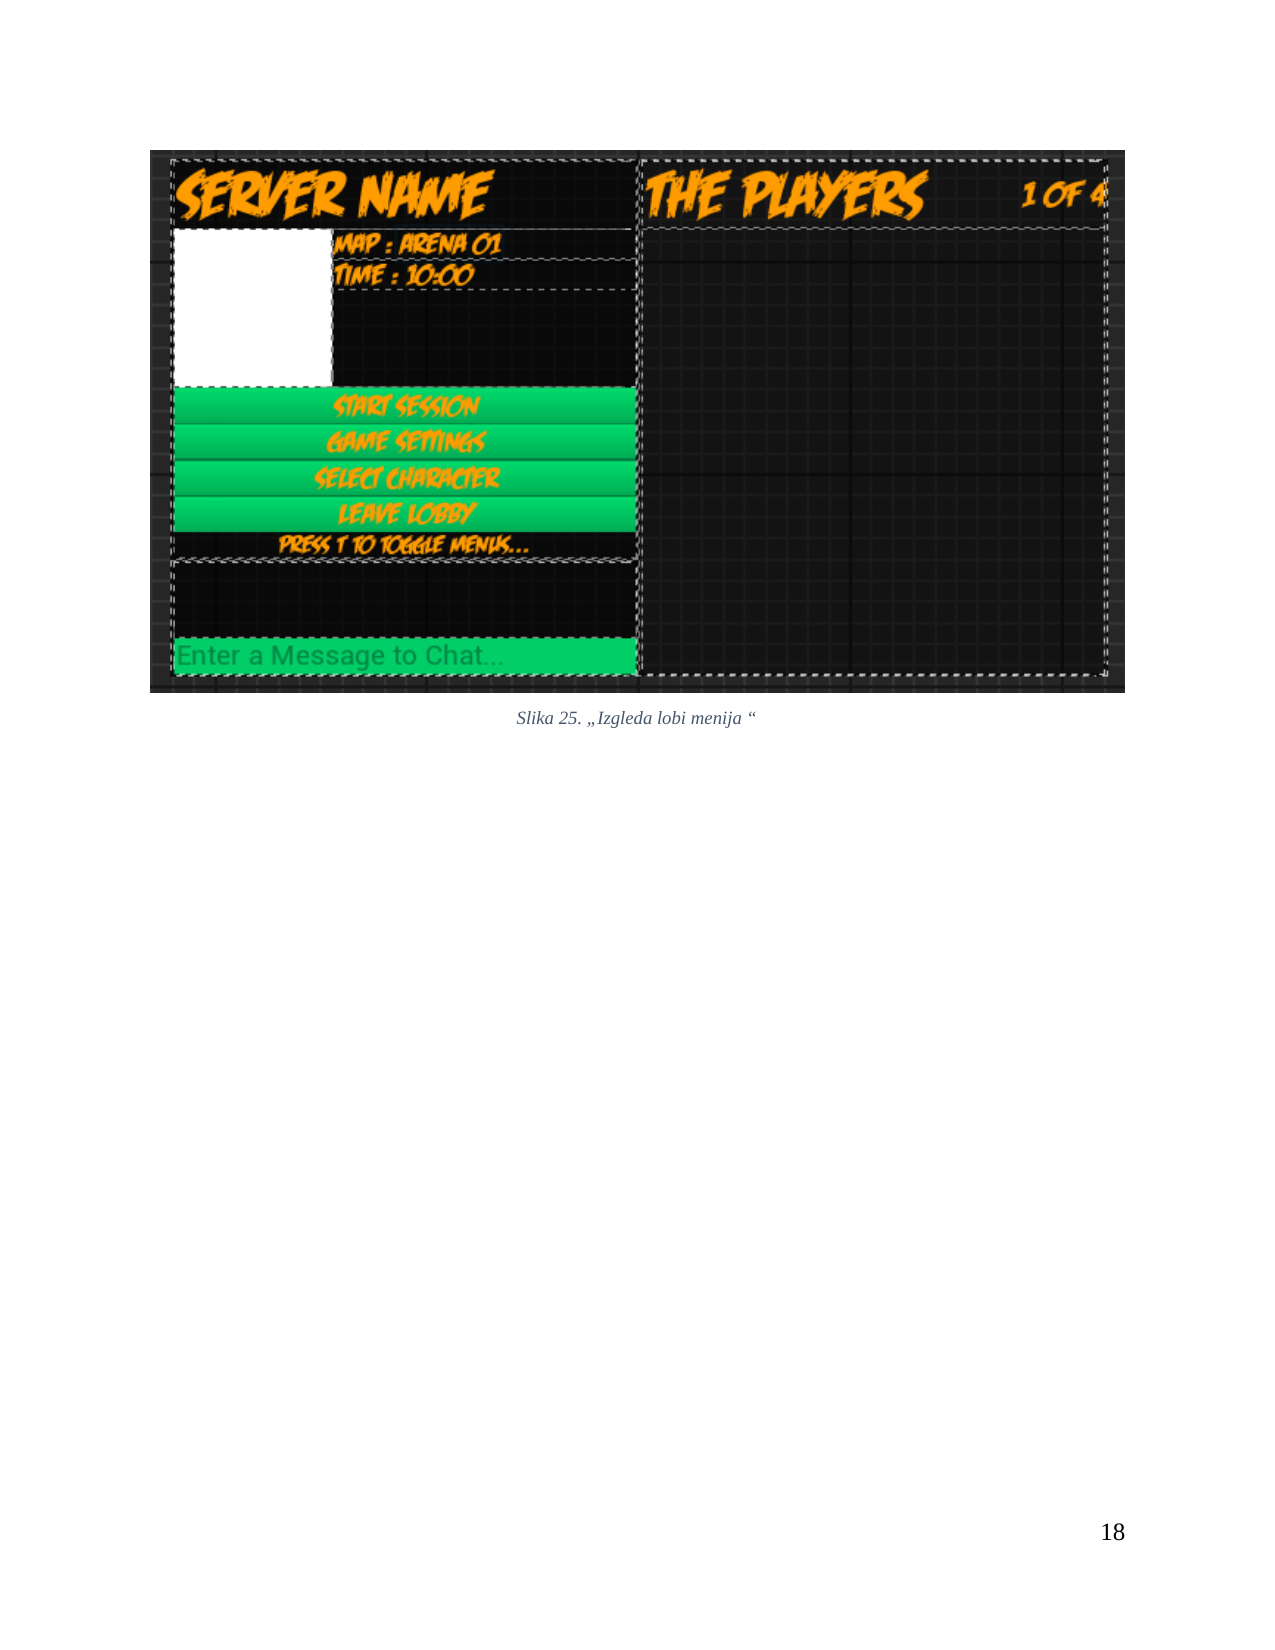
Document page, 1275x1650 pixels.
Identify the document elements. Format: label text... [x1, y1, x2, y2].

picture [150, 150, 1125, 693]
text Slika 25. „Izgleda lobi menija “ [150, 707, 1125, 728]
